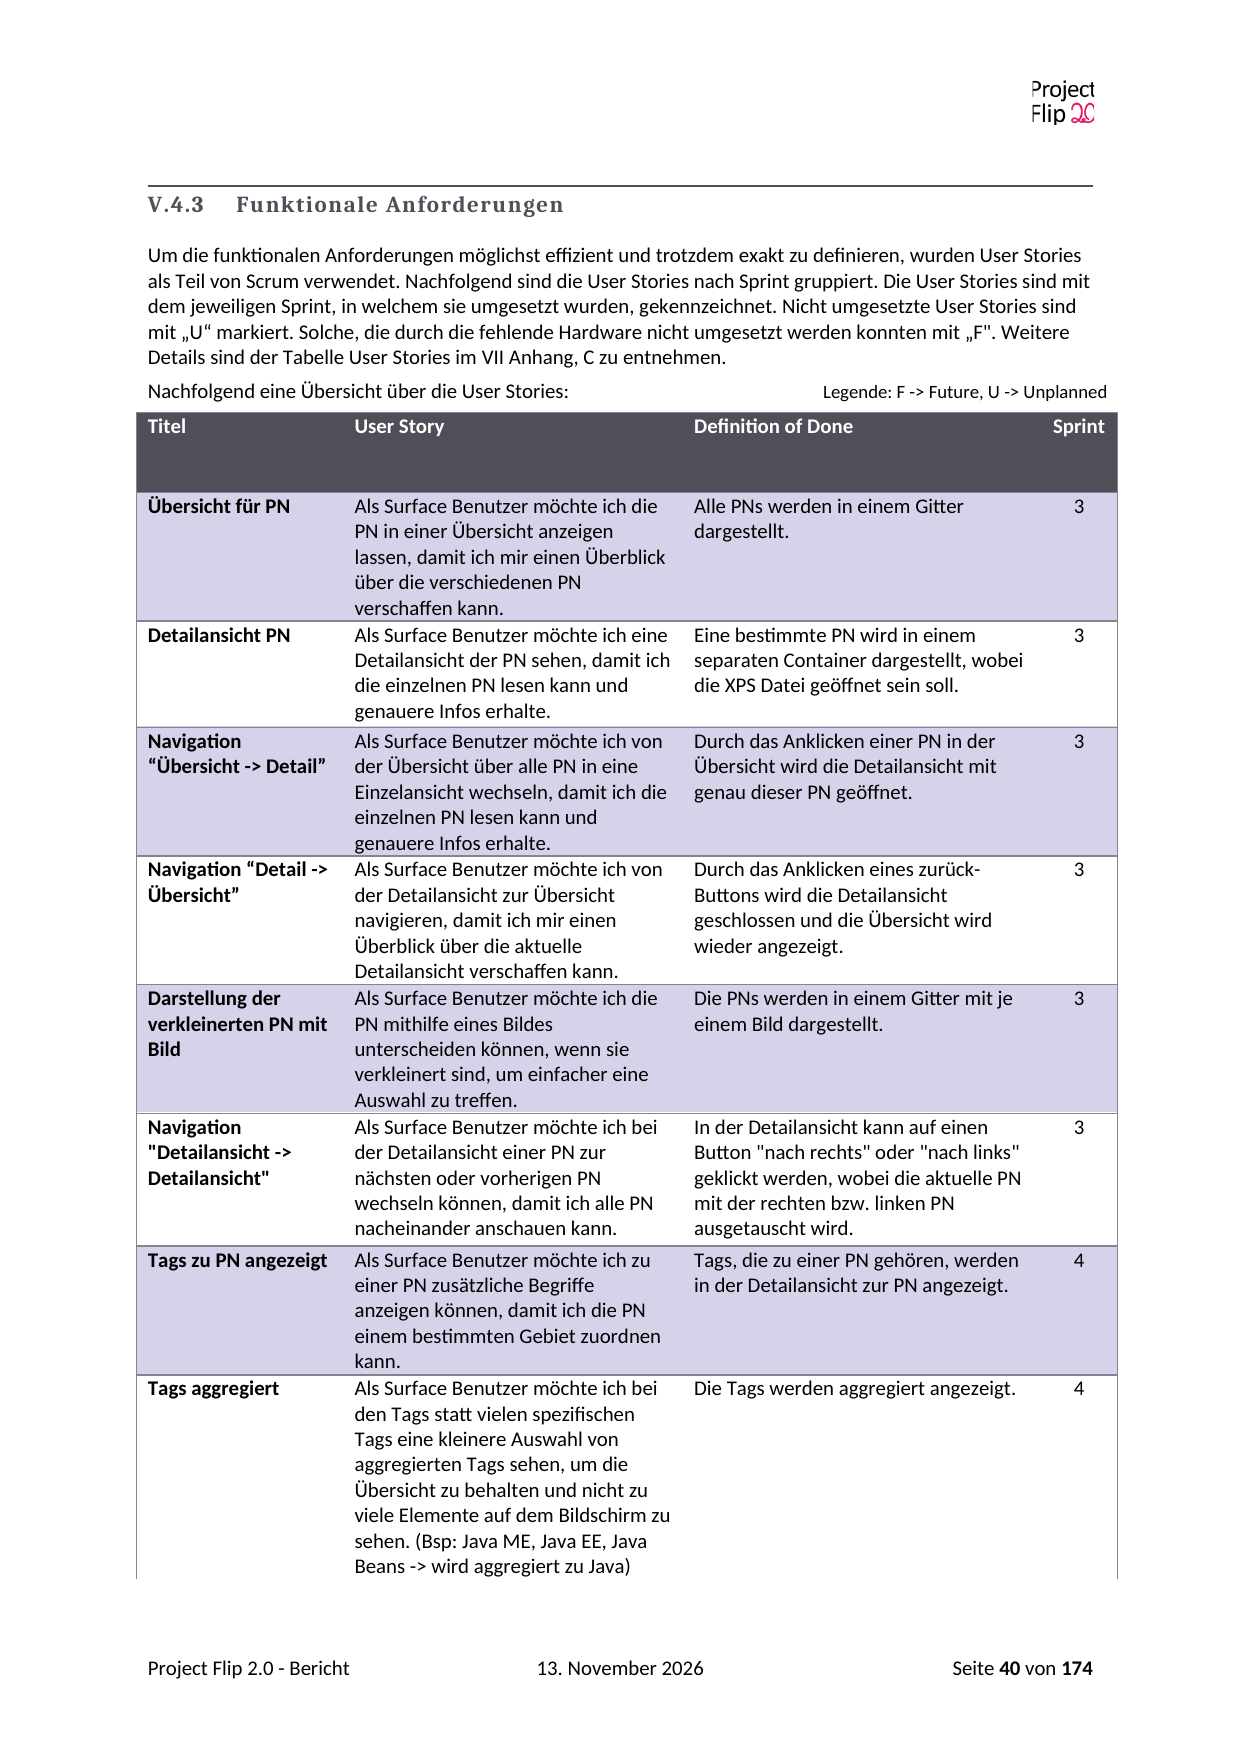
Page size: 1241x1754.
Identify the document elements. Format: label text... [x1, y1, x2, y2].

table_cell Als Surface Benutzer möchte ich von der Detailansicht zur Übersicht navigieren, damit ich mir einen Überblick über die aktuelle Detailansicht verschaffen kann. [343, 857, 683, 984]
table_cell Tags aggregiert [137, 1376, 343, 1579]
text Nachfolgend eine Übersicht über die User Stories: Legende: F -> Future, U -> Unplanned [148, 378, 1093, 403]
table_header Definition of Done [683, 413, 1040, 492]
table_cell Tags zu PN angezeigt [137, 1247, 343, 1374]
table_cell Als Surface Benutzer möchte ich die PN mithilfe eines Bildes unterscheiden können, wenn sie verkleinert sind, um einfacher eine Auswahl zu treffen. [343, 985, 683, 1112]
table_cell Durch das Anklicken einer PN in der Übersicht wird die Detailansicht mit genau dieser PN geöffnet. [683, 728, 1040, 855]
table_cell Die Tags werden aggregiert angezeigt. [683, 1376, 1040, 1579]
table_cell Navigation “Detail -> Übersicht” [137, 857, 343, 984]
table_cell Darstellung der verkleinerten PN mit Bild [137, 985, 343, 1112]
table_cell 3 [1040, 493, 1117, 620]
table_cell Als Surface Benutzer möchte ich bei der Detailansicht einer PN zur nächsten oder vorherigen PN wechseln können, damit ich alle PN nacheinander anschauen kann. [343, 1114, 683, 1245]
table_cell Alle PNs werden in einem Gitter dargestellt. [683, 493, 1040, 620]
table_cell Detailansicht PN [137, 622, 343, 726]
table_cell Durch das Anklicken eines zurück-Buttons wird die Detailansicht geschlossen und die Übersicht wird wieder angezeigt. [683, 857, 1040, 984]
table_cell 3 [1040, 985, 1117, 1112]
table_cell Navigation “Übersicht -> Detail” [137, 728, 343, 855]
table_cell Als Surface Benutzer möchte ich bei den Tags statt vielen spezifischen Tags eine kleinere Auswahl von aggregierten Tags sehen, um die Übersicht zu behalten und nicht zu viele Elemente auf dem Bildschirm zu sehen. (Bsp: Java ME, Java EE, Java Beans -> wird aggregiert zu Java) [343, 1376, 683, 1579]
table_header Titel [137, 413, 343, 492]
table_cell 3 [1040, 857, 1117, 984]
table_cell Tags, die zu einer PN gehören, werden in der Detailansicht zur PN angezeigt. [683, 1247, 1040, 1374]
table_cell 4 [1040, 1376, 1117, 1579]
subtitle Funktionale Anforderungen [148, 187, 1093, 218]
picture [1081, 79, 1097, 124]
table_cell 3 [1040, 728, 1117, 855]
table_cell 4 [1040, 1247, 1117, 1374]
table_cell Als Surface Benutzer möchte ich eine Detailansicht der PN sehen, damit ich die einzelnen PN lesen kann und genauere Infos erhalte. [343, 622, 683, 726]
table_cell 3 [1040, 1114, 1117, 1245]
table_cell Die PNs werden in einem Gitter mit je einem Bild dargestellt. [683, 985, 1040, 1112]
table_header Sprint [1040, 413, 1117, 492]
table_cell Eine bestimmte PN wird in einem separaten Container dargestellt, wobei die XPS Datei geöffnet sein soll. [683, 622, 1040, 726]
table_cell Navigation "Detailansicht -> Detailansicht" [137, 1114, 343, 1245]
table_cell Übersicht für PN [137, 493, 343, 620]
table_cell Als Surface Benutzer möchte ich zu einer PN zusätzliche Begriffe anzeigen können, damit ich die PN einem bestimmten Gebiet zuordnen kann. [343, 1247, 683, 1374]
table_cell Als Surface Benutzer möchte ich von der Übersicht über alle PN in eine Einzelansicht wechseln, damit ich die einzelnen PN lesen kann und genauere Infos erhalte. [343, 728, 683, 855]
table_cell In der Detailansicht kann auf einen Button "nach rechts" oder "nach links" geklickt werden, wobei die aktuelle PN mit der rechten bzw. linken PN ausgetauscht wird. [683, 1114, 1040, 1245]
table_header User Story [343, 413, 683, 492]
text Um die funktionalen Anforderungen möglichst effizient und trotzdem exakt zu definieren, wurden User Stories als Teil von Scrum verwendet. Nachfolgend sind die User Stories nach Sprint gruppiert. Die User Stories sind mit dem jeweiligen Sprint, in welchem sie umgesetzt wurden, gekennzeichnet. Nicht umgesetzte User Stories sind mit „U“ markiert. Solche, die durch die fehlende Hardware nicht umgesetzt werden konnten mit „F". Weitere Details sind der Tabelle User Stories im VII Anhang, C zu entnehmen. [148, 243, 1093, 370]
table_cell Als Surface Benutzer möchte ich die PN in einer Übersicht anzeigen lassen, damit ich mir einen Überblick über die verschiedenen PN verschaffen kann. [343, 493, 683, 620]
table_cell 3 [1040, 622, 1117, 726]
